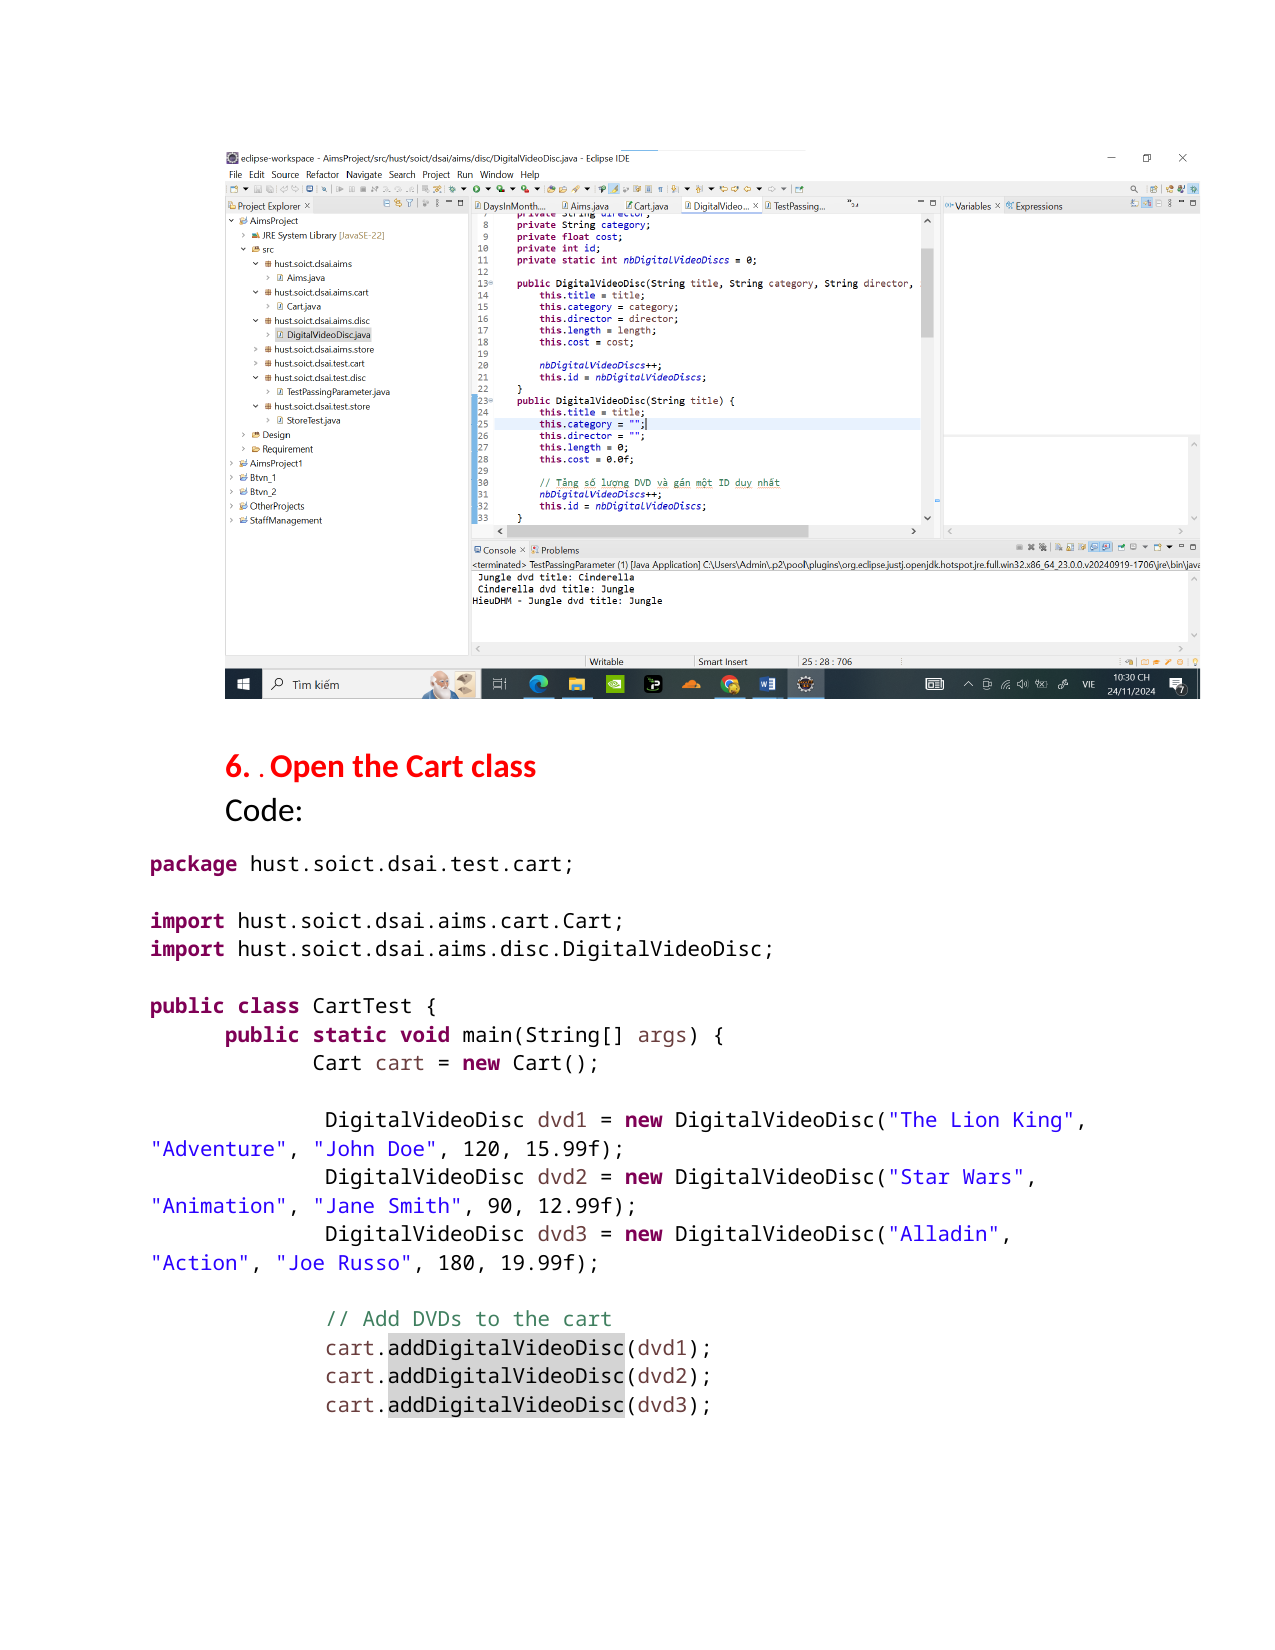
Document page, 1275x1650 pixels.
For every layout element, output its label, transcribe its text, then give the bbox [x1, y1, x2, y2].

text public static void main(String[] args) { [150, 1020, 1125, 1048]
text cart.addDigitalVideoDisc(dvd2); [625, 1361, 1125, 1390]
text DigitalVideoDisc dvd3 = new DigitalVideoDisc("Alladin", "Action", "Joe Russo", 180, 19.99f); [150, 1219, 1125, 1276]
text import hust.soict.dsai.aims.disc.DigitalVideoDisc; [150, 934, 1125, 963]
list Code: [225, 788, 1125, 829]
text cart.addDigitalVideoDisc(dvd3); [625, 1390, 1125, 1418]
text // Add DVDs to the cart [150, 1304, 1125, 1333]
text Cart cart = new Cart(); [150, 1048, 1125, 1077]
text cart.addDigitalVideoDisc(dvd2); [150, 1361, 388, 1390]
text import hust.soict.dsai.aims.cart.Cart; [150, 906, 1125, 934]
text cart.addDigitalVideoDisc(dvd1); [625, 1333, 1125, 1361]
text cart.addDigitalVideoDisc(dvd3); [150, 1390, 388, 1418]
text public class CartTest { [150, 991, 1125, 1020]
picture [225, 150, 1200, 699]
text DigitalVideoDisc dvd1 = new DigitalVideoDisc("The Lion King", "Adventure", "John Doe", 120, 15.99f); [150, 1105, 1125, 1162]
text DigitalVideoDisc dvd2 = new DigitalVideoDisc("Star Wars", "Animation", "Jane Smith", 90, 12.99f); [150, 1162, 1125, 1219]
text package hust.soict.dsai.test.cart; [150, 849, 1125, 878]
list 6. . Open the Cart class [225, 744, 1125, 785]
text cart.addDigitalVideoDisc(dvd1); [150, 1333, 388, 1361]
